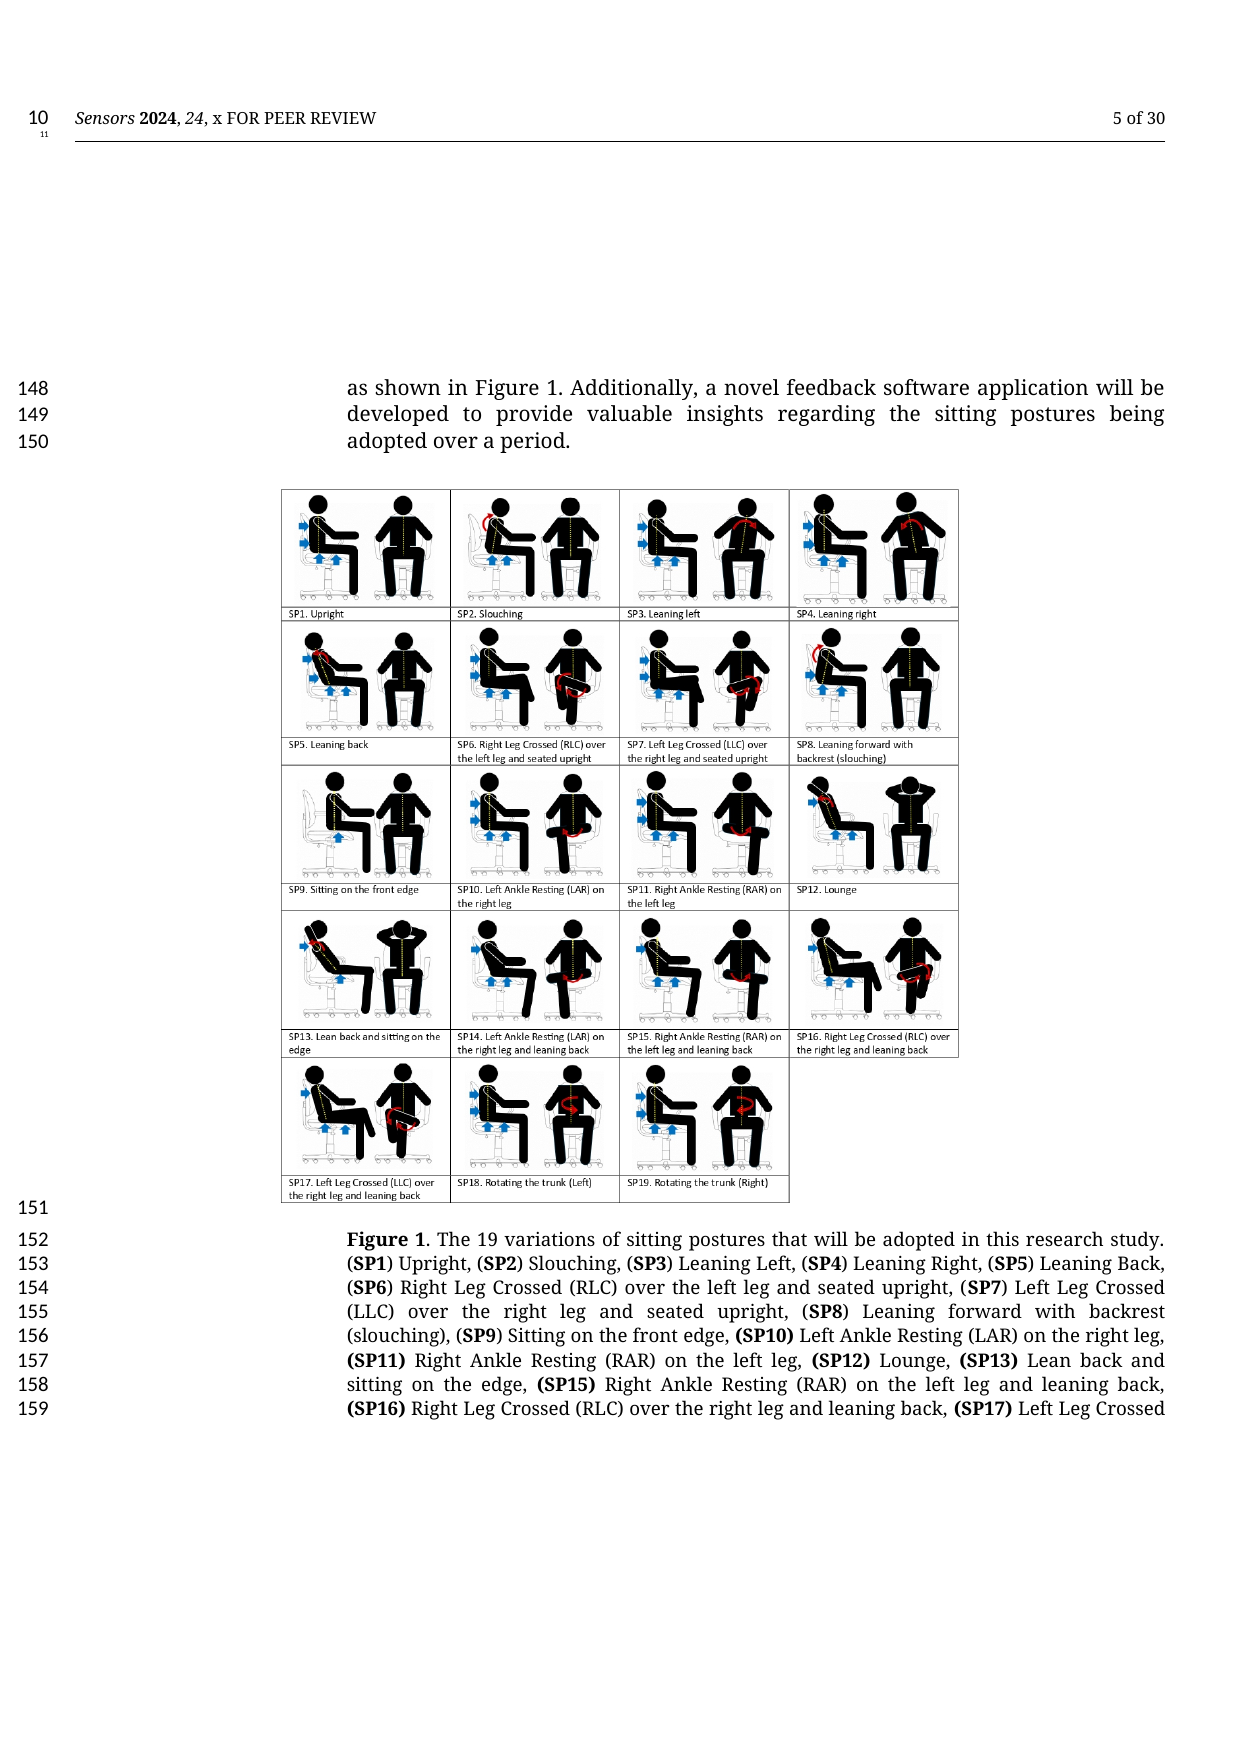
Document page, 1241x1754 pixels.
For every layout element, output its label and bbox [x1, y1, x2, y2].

picture [270, 480, 970, 1215]
text [347, 1227, 1165, 1421]
text [347, 374, 1165, 455]
